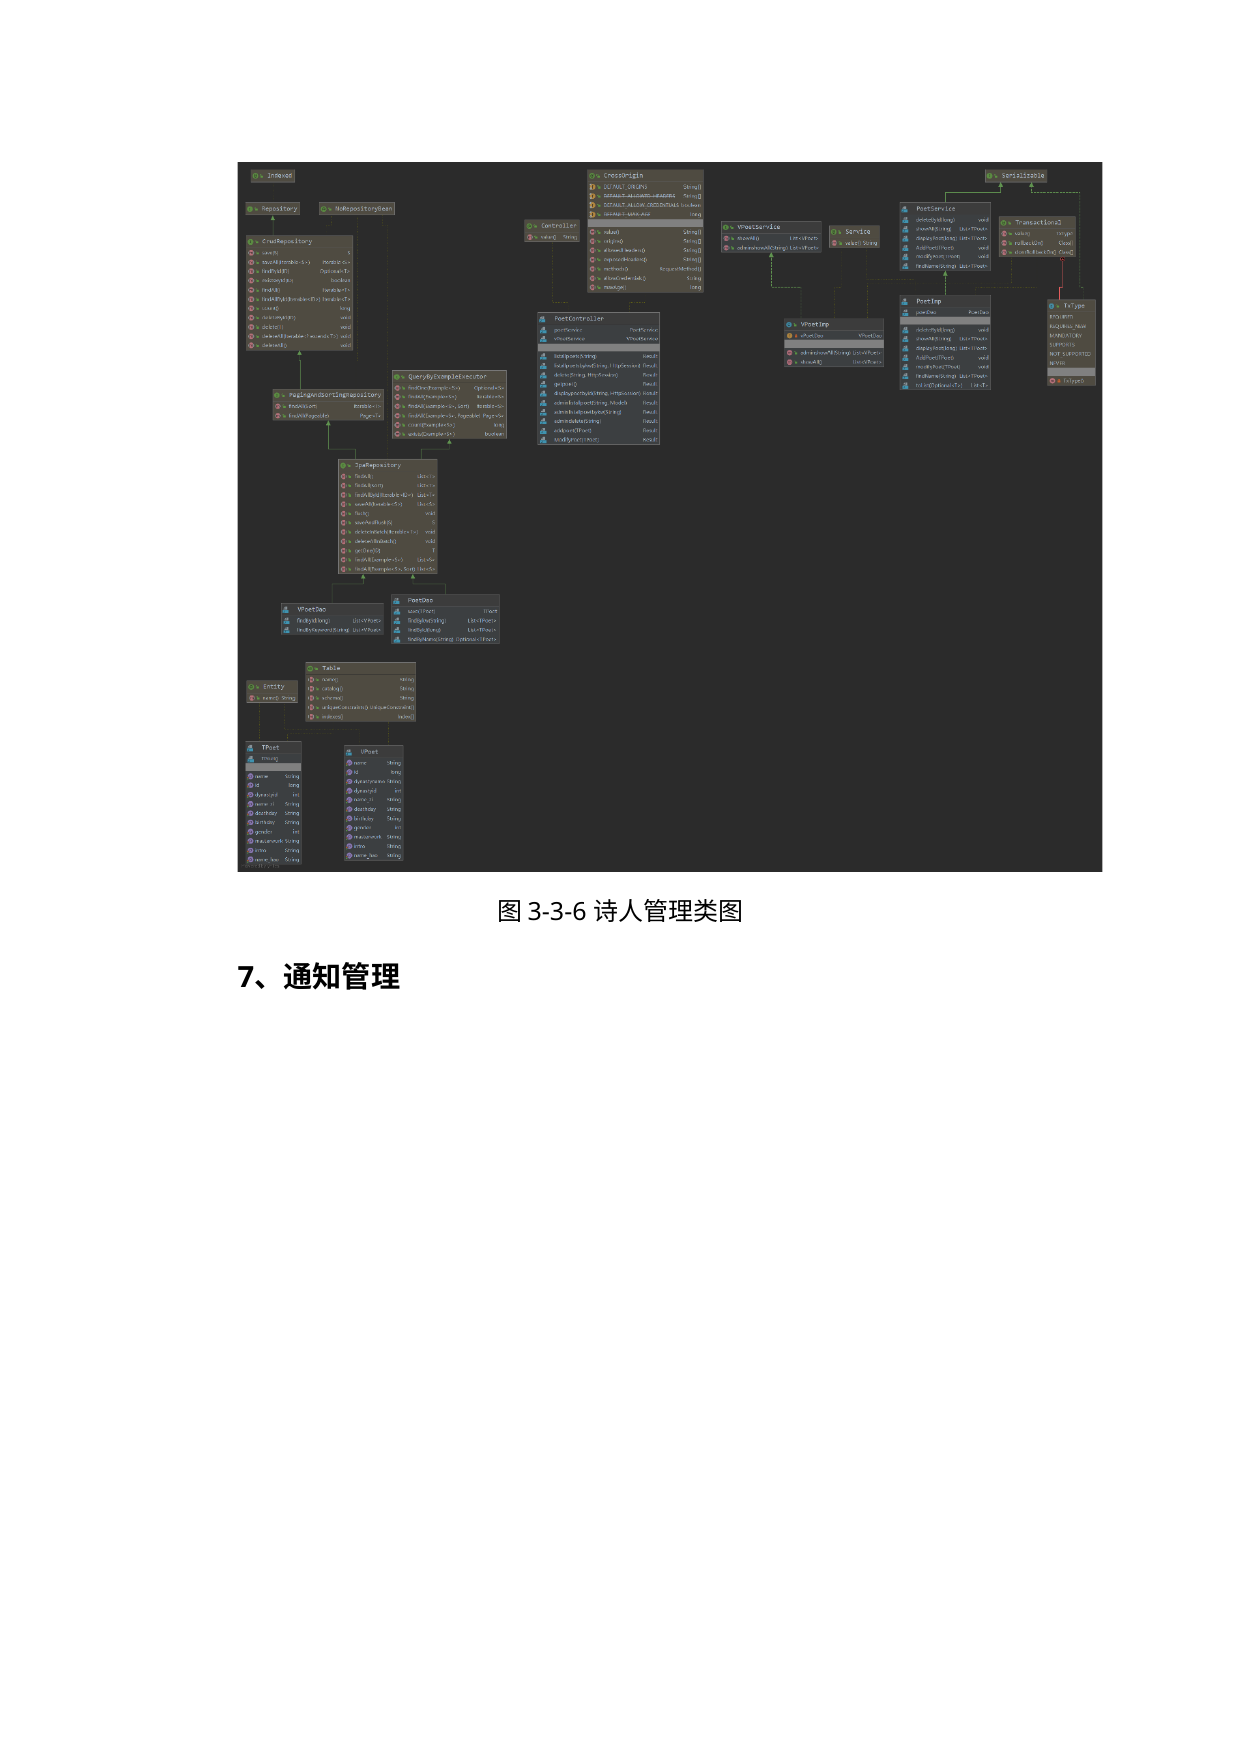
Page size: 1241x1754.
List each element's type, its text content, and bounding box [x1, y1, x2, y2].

text 7、通知管理 [187, 942, 1053, 1007]
text 图3-3-6 诗人管理类图 [187, 877, 1053, 942]
picture [237, 162, 1103, 872]
